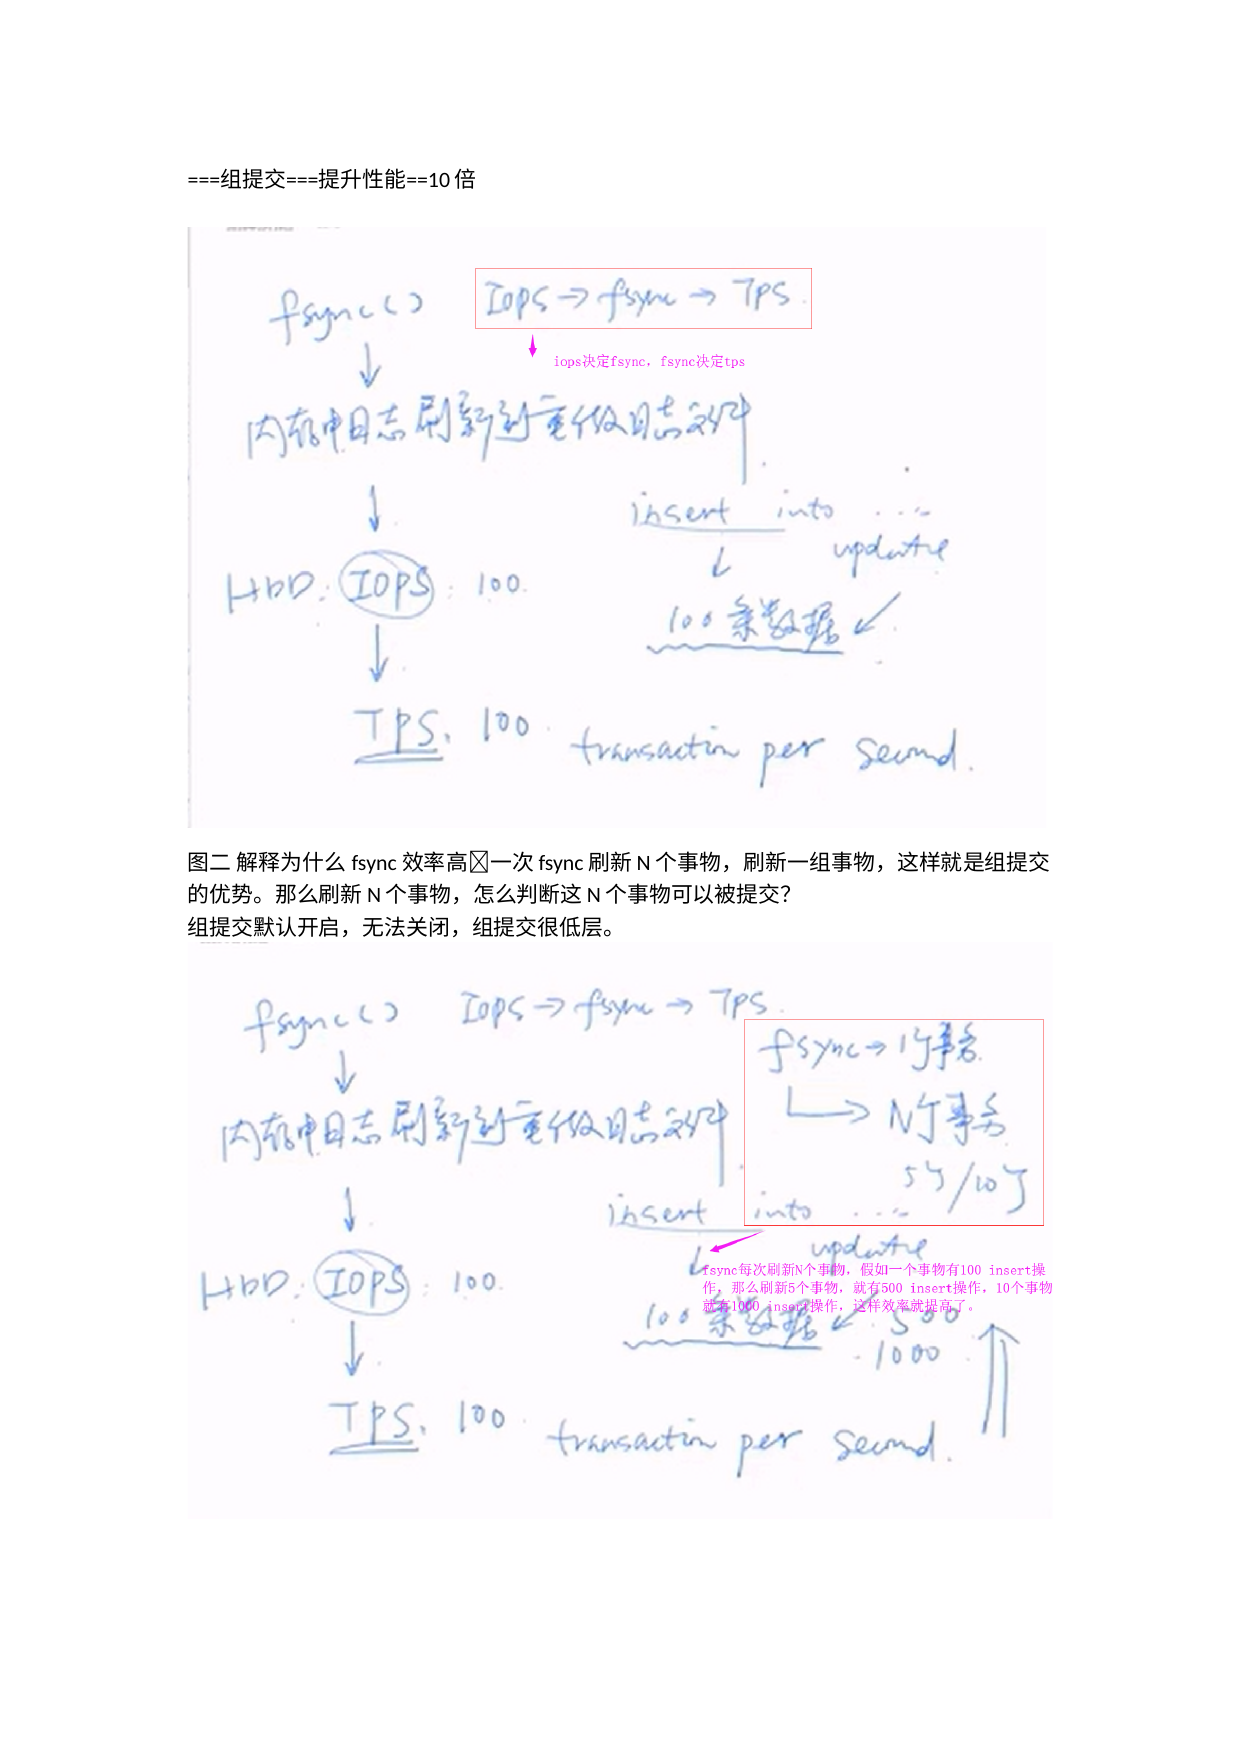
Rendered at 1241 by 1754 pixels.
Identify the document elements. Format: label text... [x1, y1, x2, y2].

text 组提交默认开启，无法关闭，组提交很低层。 [187, 909, 1053, 942]
picture [187, 942, 1053, 1519]
text ===组提交===提升性能==10倍 [187, 162, 1053, 194]
picture [187, 227, 1047, 828]
text 图二 解释为什么fsync 效率高一次fsync刷新N个事物，刷新一组事物，这样就是组提交的优势。那么刷新N个事物，怎么判断这N个事物可以被提交？ [187, 844, 1053, 909]
